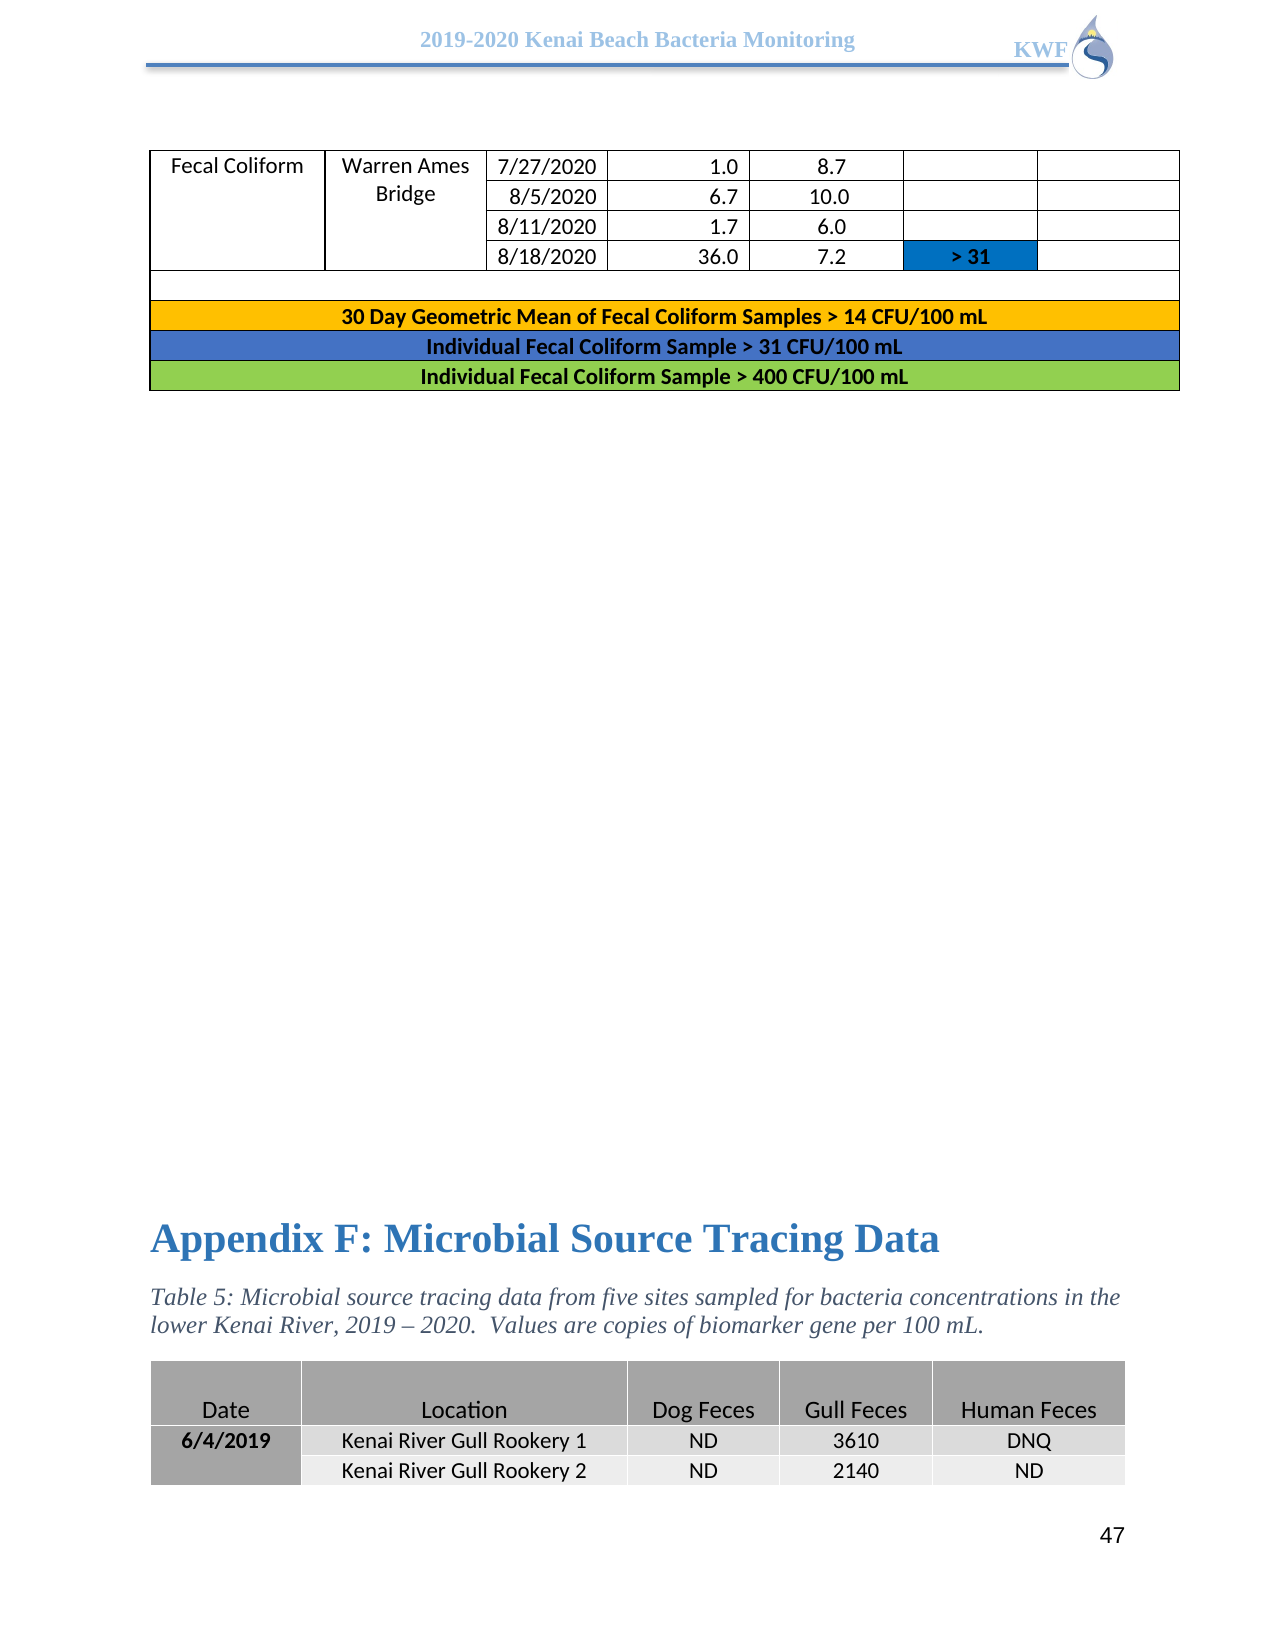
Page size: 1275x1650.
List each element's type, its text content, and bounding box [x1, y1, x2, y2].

table_cell [1038, 151, 1179, 180]
table_cell [904, 211, 1037, 240]
table_cell 3610 [780, 1426, 932, 1455]
table_cell Kenai River Gull Rookery 2 [302, 1456, 627, 1485]
table_cell 1.0 [608, 151, 749, 180]
table_header Gull Feces [780, 1361, 932, 1425]
subtitle Appendix F: Microbial Source Tracing Data [150, 1214, 1125, 1262]
table_header Human Feces [933, 1361, 1125, 1425]
table_cell > 31 [904, 241, 1037, 270]
table_cell Individual Fecal Coliform Sample > 31 CFU/100 mL [151, 331, 1179, 360]
table_cell [1038, 241, 1179, 270]
table_cell Warren Ames Bridge [326, 151, 486, 270]
table_cell 6.7 [608, 181, 749, 210]
table_header Location [302, 1361, 627, 1425]
table_cell Individual Fecal Coliform Sample > 400 CFU/100 mL [151, 361, 1179, 390]
table_cell [151, 271, 1179, 300]
table_cell 6.0 [750, 211, 903, 240]
table_cell 8/18/2020 [487, 241, 607, 270]
table_cell ND [933, 1456, 1125, 1485]
picture [1069, 13, 1118, 79]
table_cell [1038, 181, 1179, 210]
table_cell 6/4/2019 [151, 1426, 301, 1485]
table_cell ND [628, 1426, 779, 1455]
table_cell 30 Day Geometric Mean of Fecal Coliform Samples > 14 CFU/100 mL [151, 301, 1179, 330]
table_cell 1.7 [608, 211, 749, 240]
table_cell 8.7 [750, 151, 903, 180]
table_cell 8/5/2020 [487, 181, 607, 210]
table_cell 7/27/2020 [487, 151, 607, 180]
table_cell 10.0 [750, 181, 903, 210]
table_cell 8/11/2020 [487, 211, 607, 240]
table_cell 36.0 [608, 241, 749, 270]
table_cell [904, 181, 1037, 210]
table_cell ND [628, 1456, 779, 1485]
table_cell DNQ [933, 1426, 1125, 1455]
table_cell [904, 151, 1037, 180]
table_header Dog Feces [628, 1361, 779, 1425]
text Table 5: Microbial source tracing data from five sites sampled for bacteria concentrations in the lower Kenai River, 2019 – 2020. Values are copies of biomarker gene per 100 mL. [150, 1282, 1125, 1339]
table_cell 2140 [780, 1456, 932, 1485]
table_cell [1038, 211, 1179, 240]
table_cell 7.2 [750, 241, 903, 270]
table_cell Fecal Coliform [151, 151, 324, 270]
table_cell Kenai River Gull Rookery 1 [302, 1426, 627, 1455]
table_header Date [151, 1361, 301, 1425]
